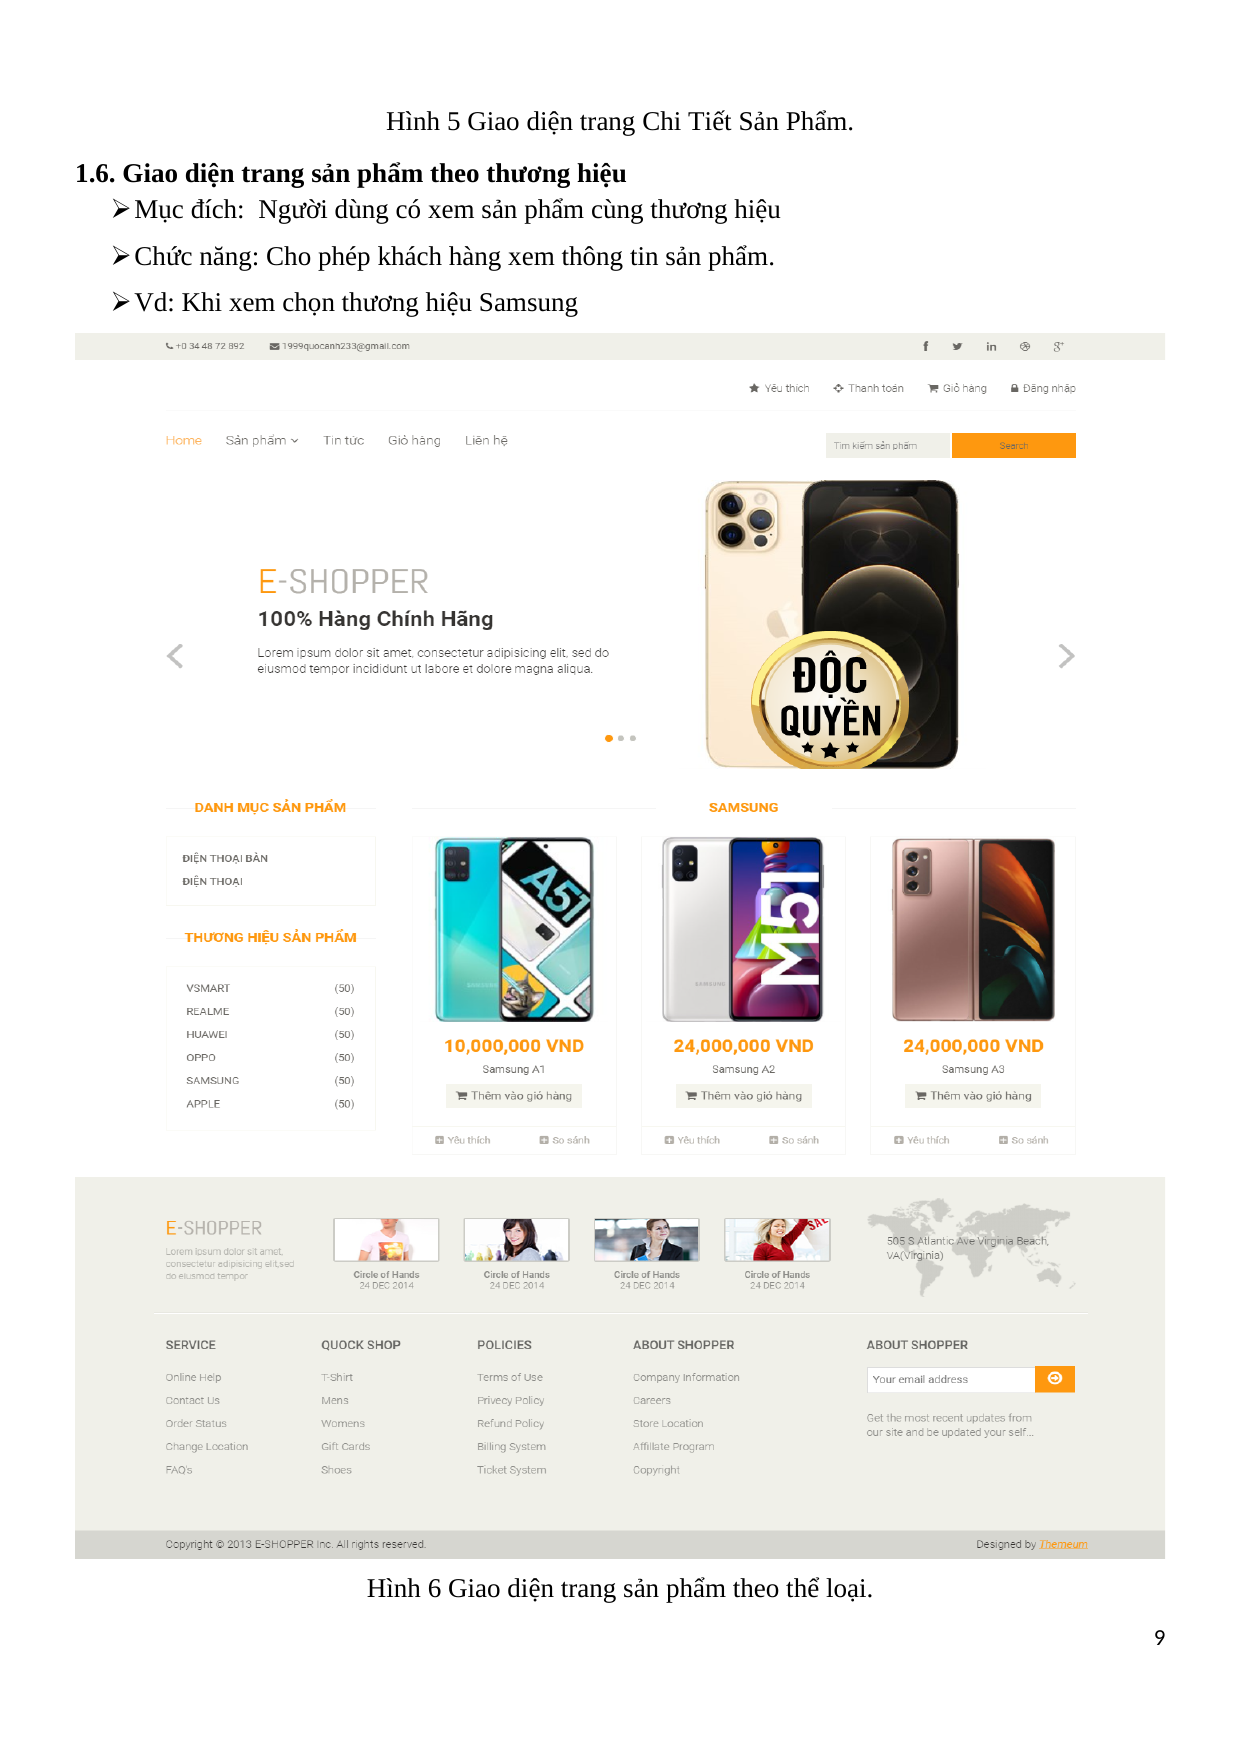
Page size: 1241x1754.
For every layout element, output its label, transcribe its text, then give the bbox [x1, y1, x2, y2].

list Chức năng: Cho phép khách hàng xem thông tin sản phẩm. [75, 239, 1165, 271]
text Hình 5 Giao diện trang Chi Tiết Sản Phẩm. [75, 105, 1165, 136]
list Vd: Khi xem chọn thương hiệu Samsung [75, 286, 1165, 318]
subtitle 1.6. Giao diện trang sản phẩm theo thương hiệu [75, 157, 1165, 188]
picture [75, 333, 1166, 1559]
list Mục đích: Người dùng có xem sản phẩm cùng thương hiệu [75, 193, 1165, 224]
text Hình 6 Giao diện trang sản phẩm theo thể loại. [75, 1572, 1165, 1603]
